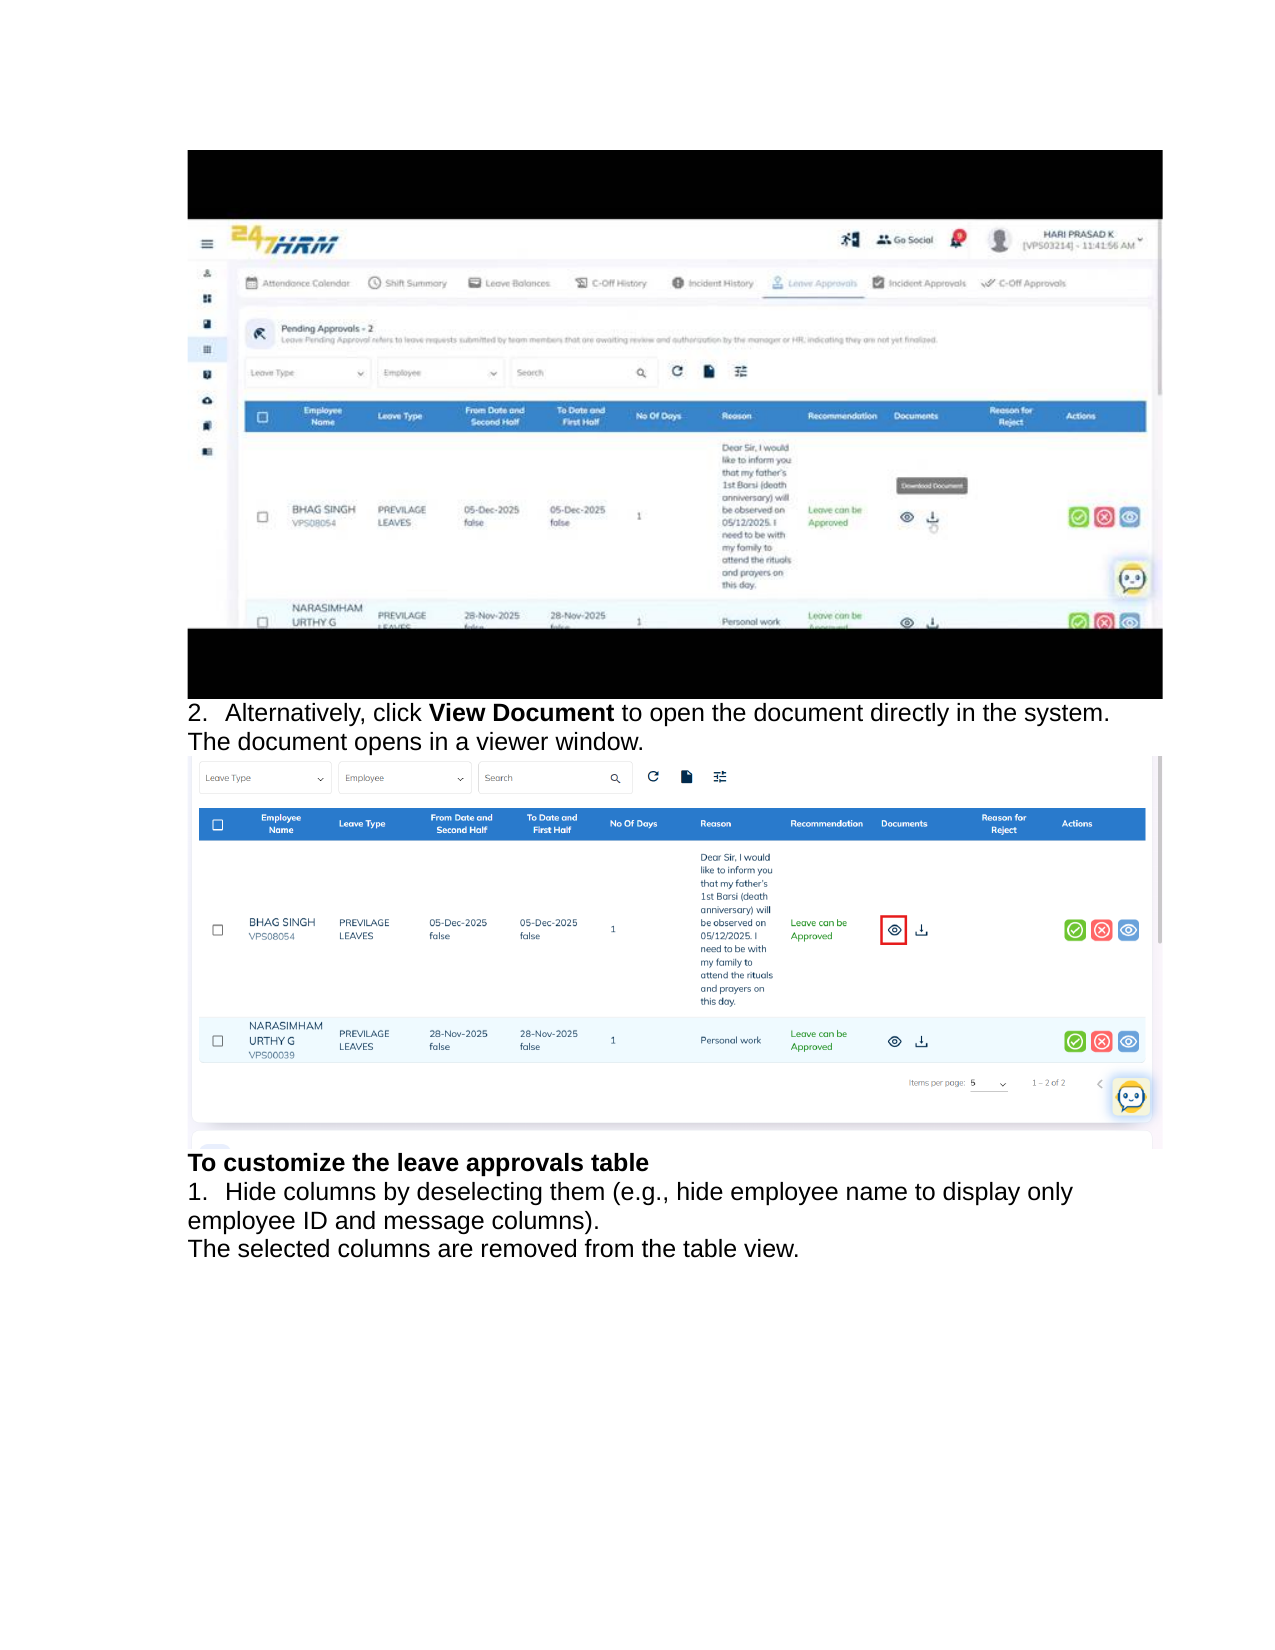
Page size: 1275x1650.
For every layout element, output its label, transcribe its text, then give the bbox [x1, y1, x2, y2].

text 2. Alternatively, click View Document to open the document directly in the system. [187, 699, 1125, 727]
text To customize the leave approvals table [187, 1149, 1125, 1177]
text 1. Hide columns by deselecting them (e.g., hide employee name to display only employee ID and message columns). [187, 1177, 1125, 1234]
picture [187, 756, 1163, 1149]
picture [187, 150, 1163, 699]
text The document opens in a viewer window. [187, 727, 1125, 756]
text The selected columns are removed from the table view. [187, 1234, 1125, 1263]
